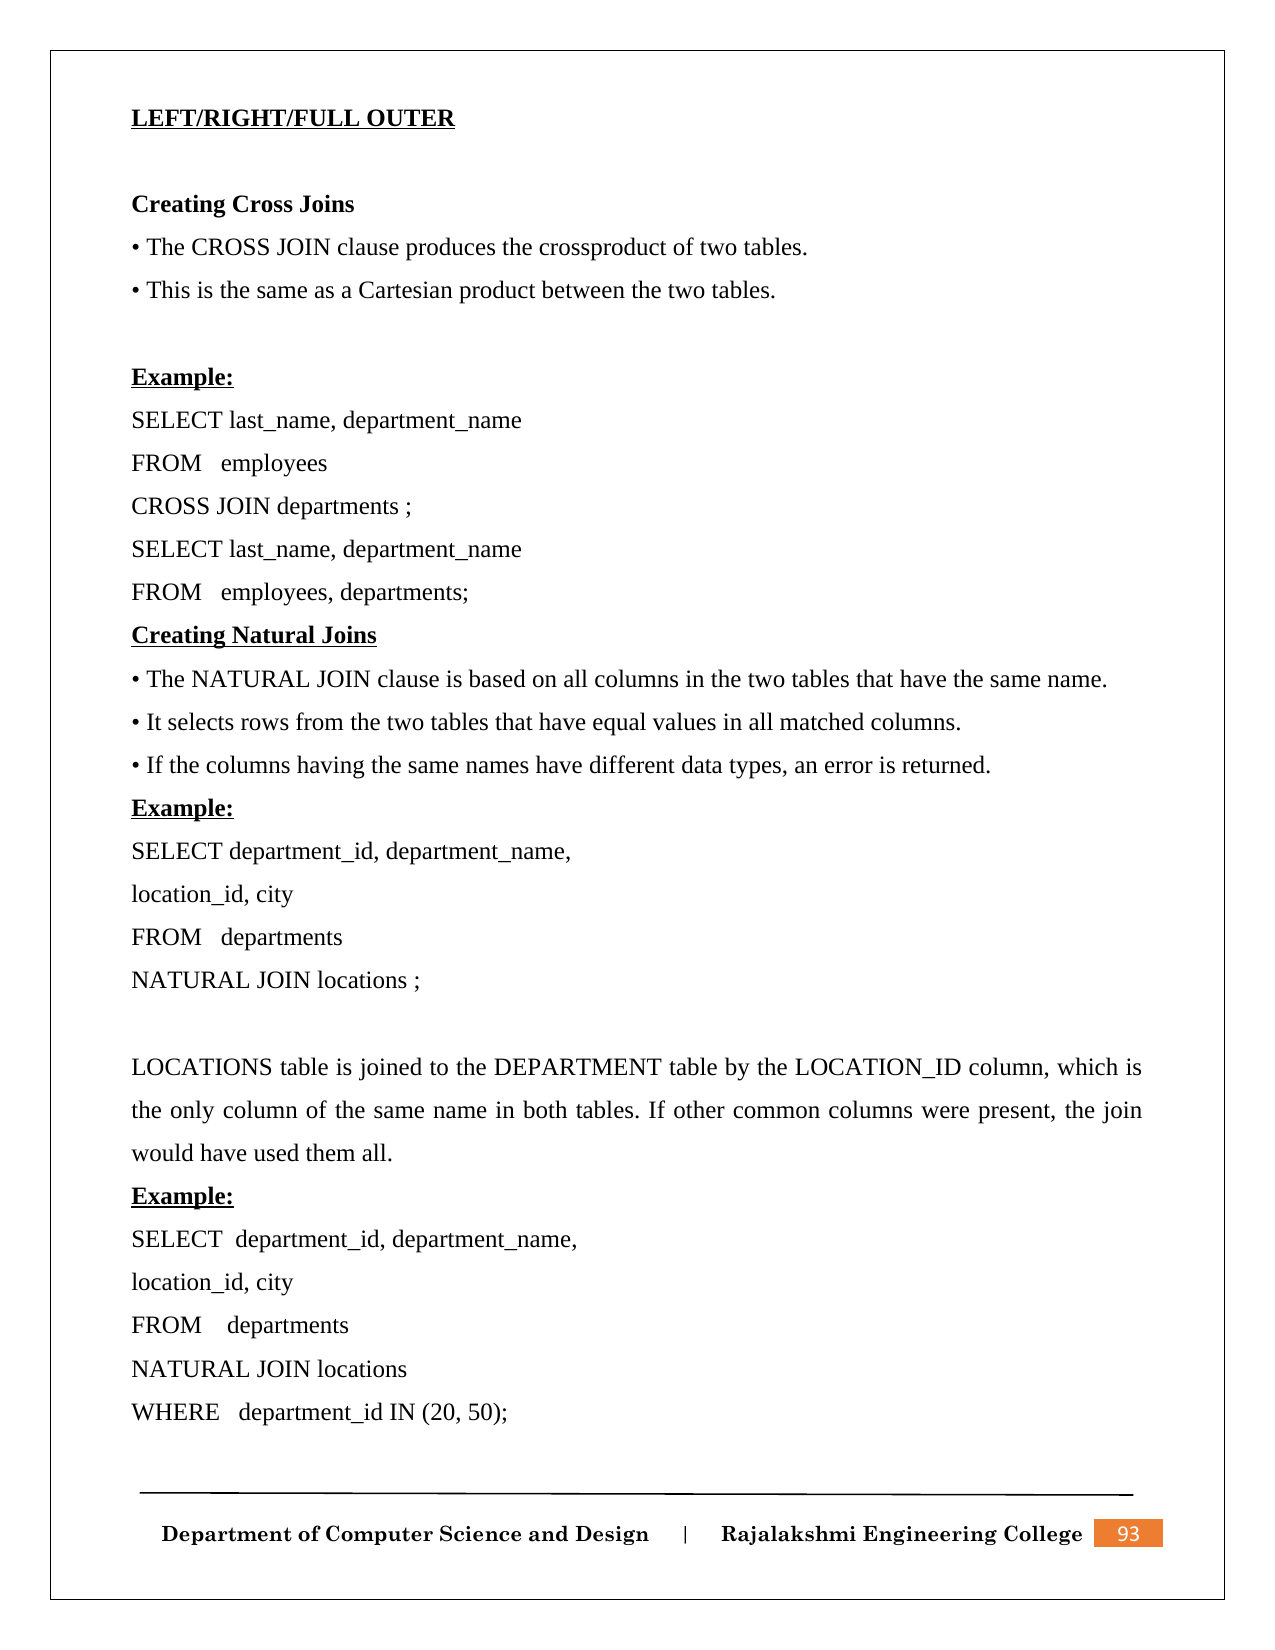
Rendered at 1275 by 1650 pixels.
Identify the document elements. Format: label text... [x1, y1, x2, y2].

text LEFT/RIGHT/FULL OUTER [131, 103, 1144, 132]
text Creating Cross Joins [131, 189, 1144, 218]
text FROM employees [131, 448, 1144, 477]
text • This is the same as a Cartesian product between the two tables. [131, 276, 1144, 304]
text • It selects rows from the two tables that have equal values in all matched columns. [131, 707, 1144, 736]
text FROM departments [131, 922, 1144, 951]
text SELECT department_id, department_name, [131, 1224, 1144, 1253]
text • If the columns having the same names have different data types, an error is returned. [131, 750, 1144, 779]
text LOCATIONS table is joined to the DEPARTMENT table by the LOCATION_ID column, which is the only column of the same name in both tables. If other common columns were present, the join would have used them all. [131, 1052, 1144, 1167]
text FROM employees, departments; [131, 577, 1144, 606]
text FROM departments [131, 1311, 1144, 1339]
text • The NATURAL JOIN clause is based on all columns in the two tables that have the same name. [131, 664, 1144, 692]
text NATURAL JOIN locations [131, 1354, 1144, 1382]
text • The CROSS JOIN clause produces the crossproduct of two tables. [131, 232, 1144, 261]
text NATURAL JOIN locations ; [131, 966, 1144, 994]
text location_id, city [131, 879, 1144, 908]
text WHERE department_id IN (20, 50); [131, 1397, 1144, 1426]
text Creating Natural Joins [131, 621, 1144, 649]
text location_id, city [131, 1267, 1144, 1296]
text SELECT last_name, department_name [131, 405, 1144, 434]
text Example: [131, 1181, 1144, 1210]
text SELECT department_id, department_name, [131, 836, 1144, 865]
text CROSS JOIN departments ; [131, 491, 1144, 520]
text Example: [131, 793, 1144, 822]
text Example: [131, 362, 1144, 391]
text SELECT last_name, department_name [131, 534, 1144, 563]
